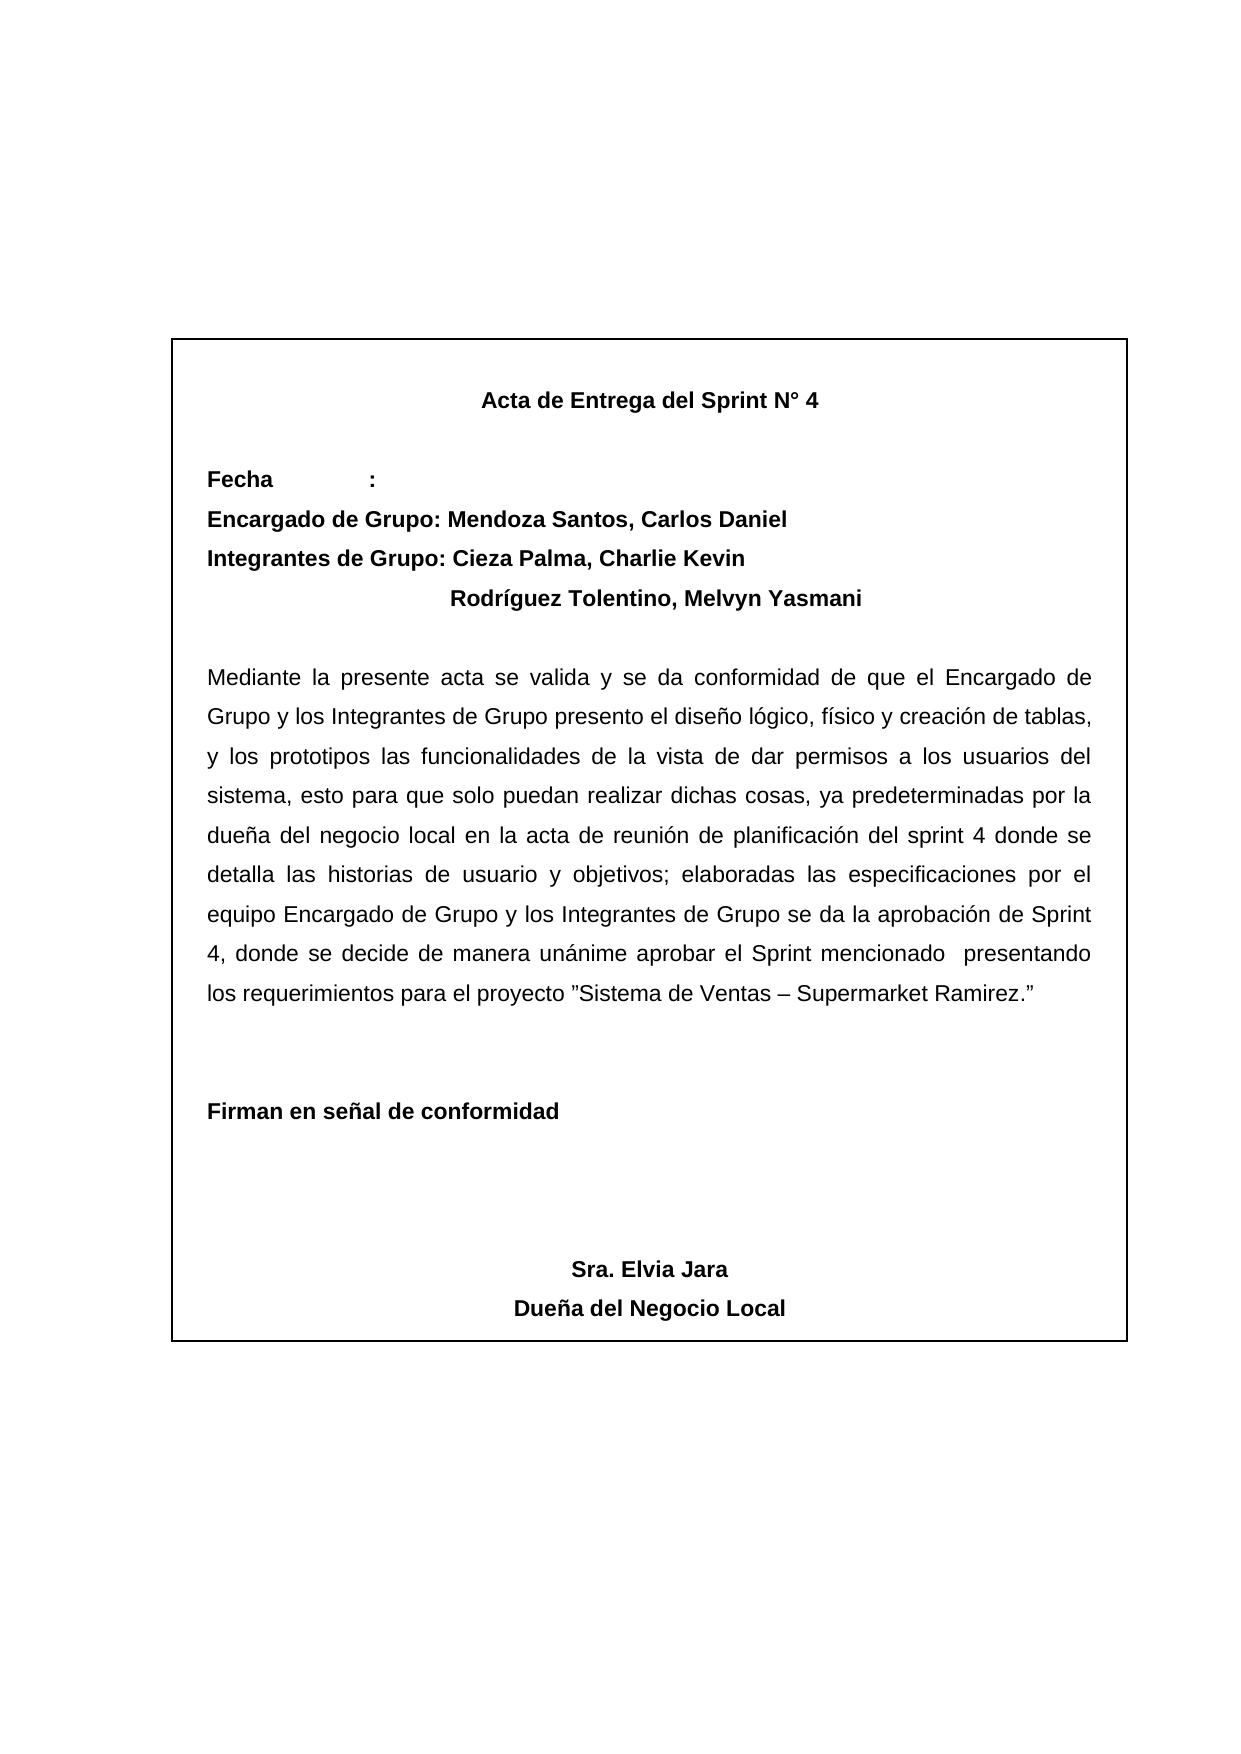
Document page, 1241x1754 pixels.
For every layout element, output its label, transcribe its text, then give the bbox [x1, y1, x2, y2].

text Dueña del Negocio Local [207, 1295, 1092, 1322]
text Encargado de Grupo: Mendoza Santos, Carlos Daniel [207, 506, 1092, 532]
text Sra. Elvia Jara [207, 1256, 1092, 1282]
text Fecha : [207, 466, 1092, 493]
text Firman en señal de conformidad [207, 1098, 1092, 1124]
text Acta de Entrega del Sprint N° 4 [207, 387, 1092, 414]
text Integrantes de Grupo: Cieza Palma, Charlie Kevin [207, 545, 1092, 572]
text Rodríguez Tolentino, Melvyn Yasmani [207, 585, 1092, 611]
text Mediante la presente acta se valida y se da conformidad de que el Encargado de Grupo y los Integrantes de Grupo presento el diseño lógico, físico y creación de tablas, y los prototipos las funcionalidades de la vista de dar permisos a los usuarios del sistema, esto para que solo puedan realizar dichas cosas, ya predeterminadas por la dueña del negocio local en la acta de reunión de planificación del sprint 4 donde se detalla las historias de usuario y objetivos; elaboradas las especificaciones por el equipo Encargado de Grupo y los Integrantes de Grupo se da la aprobación de Sprint 4, donde se decide de manera unánime aprobar el Sprint mencionado presentando los requerimientos para el proyecto ”Sistema de Ventas – Supermarket Ramirez.” [207, 664, 1092, 1006]
